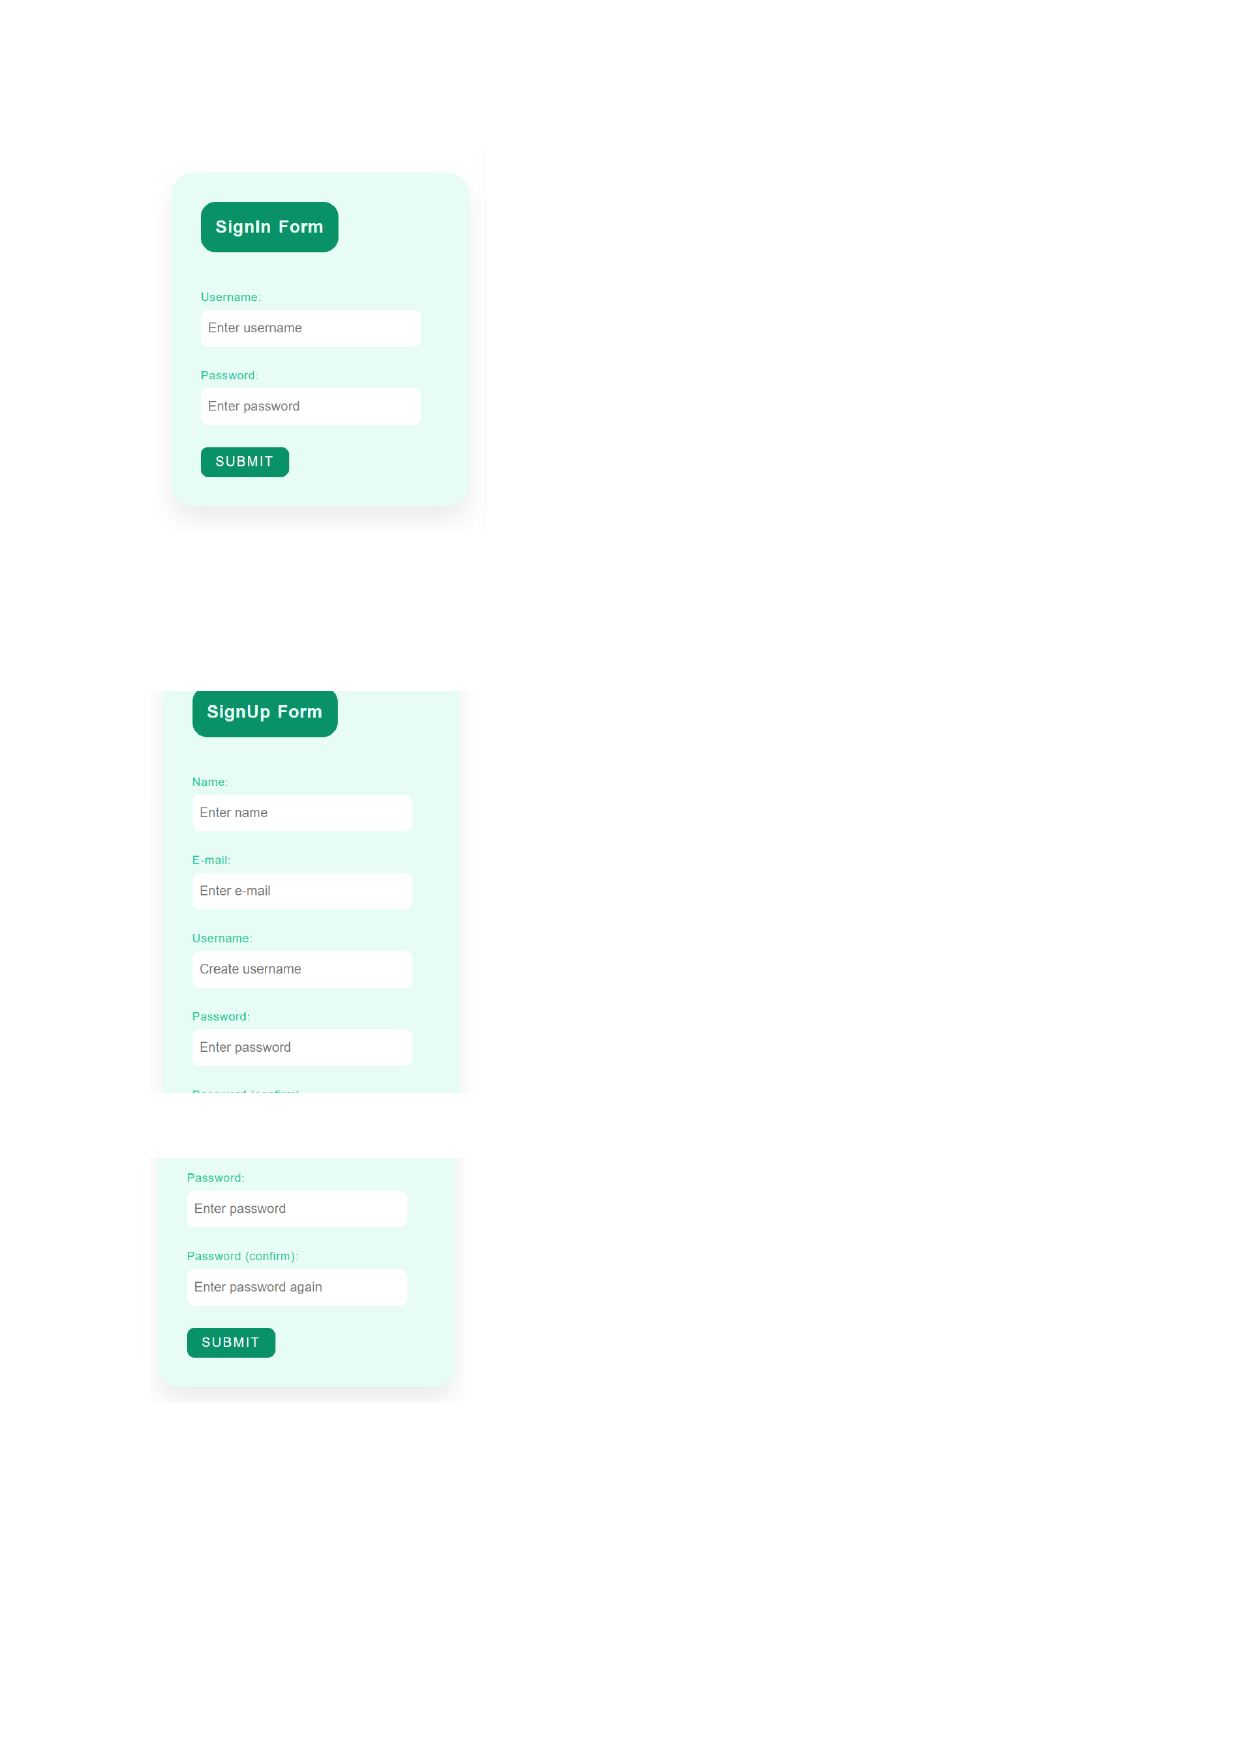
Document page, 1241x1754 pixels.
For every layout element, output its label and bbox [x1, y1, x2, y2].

picture [150, 150, 487, 532]
picture [150, 1158, 465, 1403]
picture [150, 691, 477, 1093]
